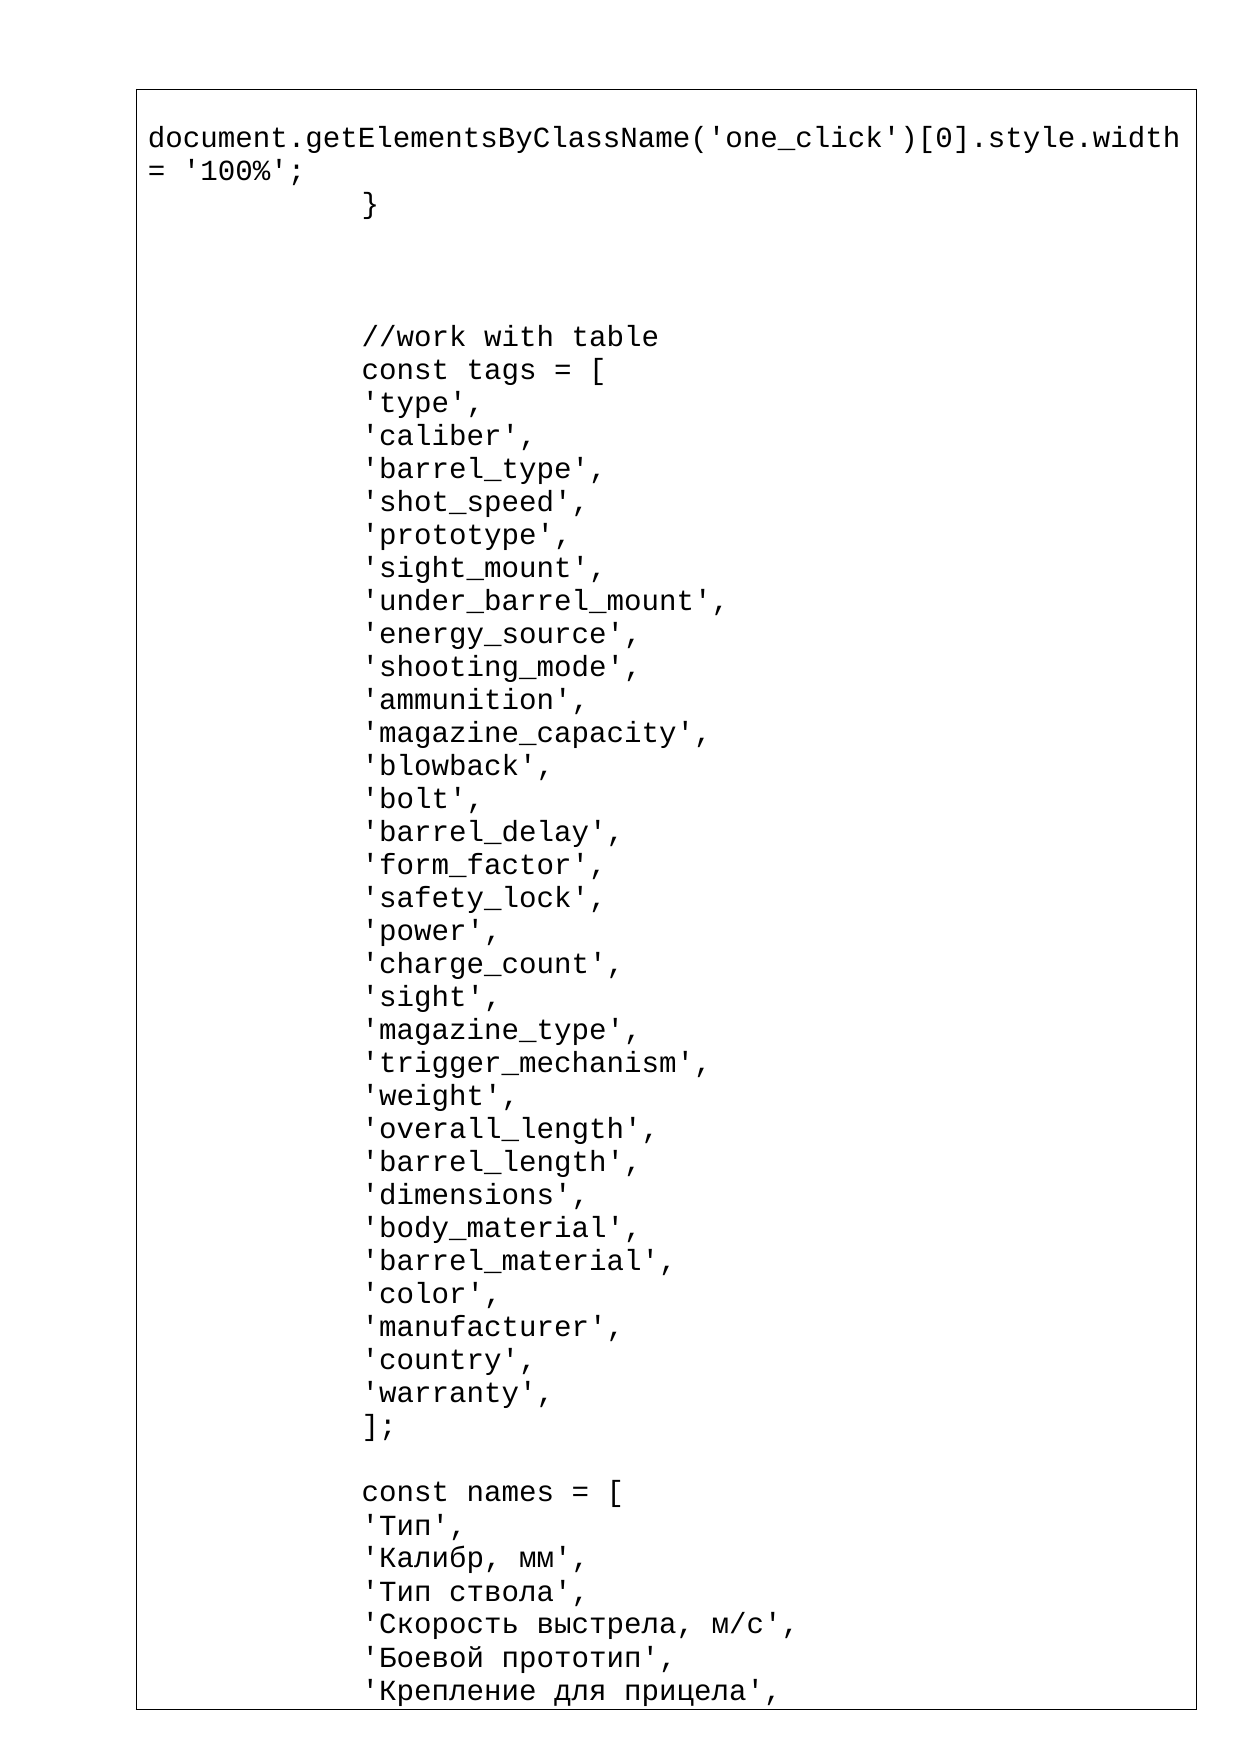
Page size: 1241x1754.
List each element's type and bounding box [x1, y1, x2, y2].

table_header [137, 90, 1196, 1709]
